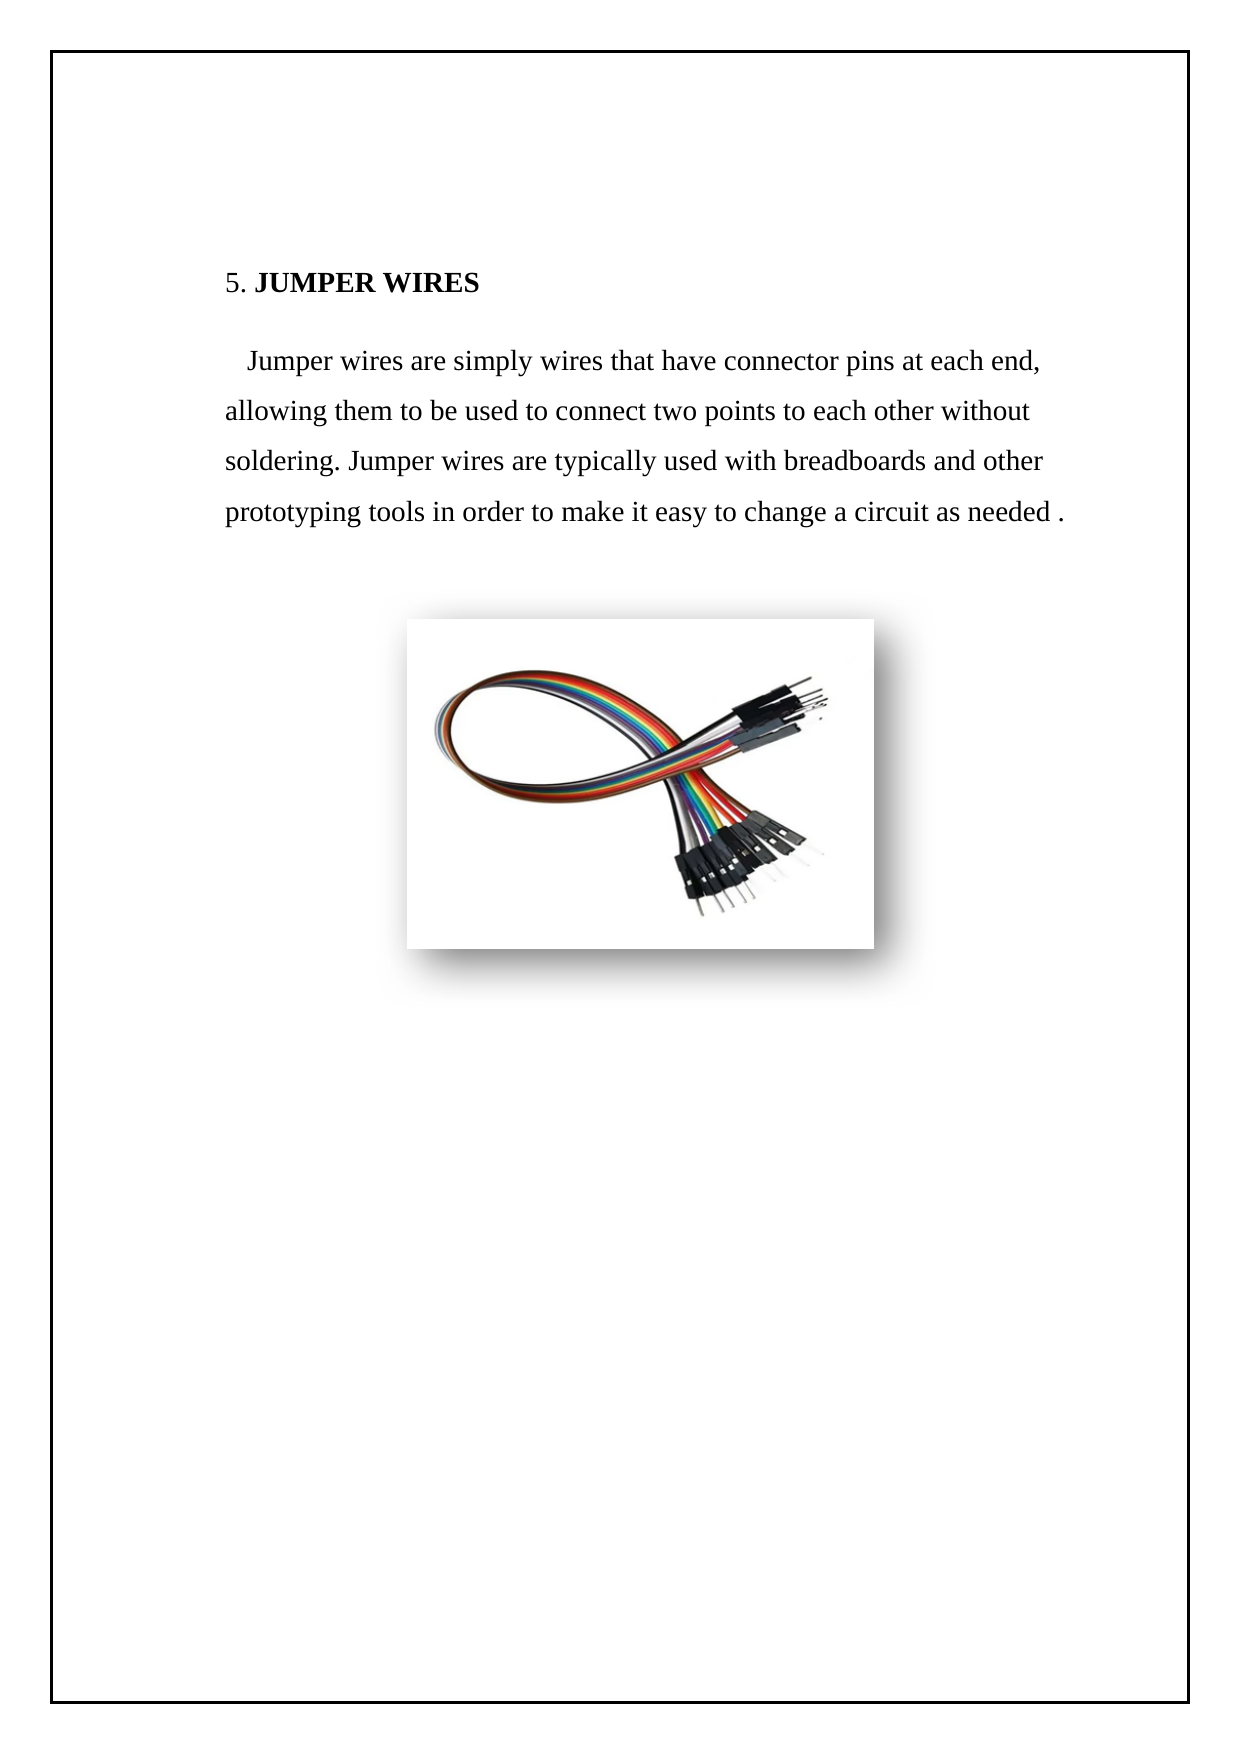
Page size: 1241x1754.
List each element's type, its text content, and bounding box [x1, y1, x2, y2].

picture [407, 619, 874, 949]
list Jumper wires are simply wires that have connector pins at each end, allowing them to be used to connect two points to each other without soldering. Jumper wires are typically used with breadboards and other prototyping tools in order to make it easy to change a circuit as needed . [225, 343, 1090, 527]
list 5. JUMPER WIRES [225, 266, 1090, 299]
